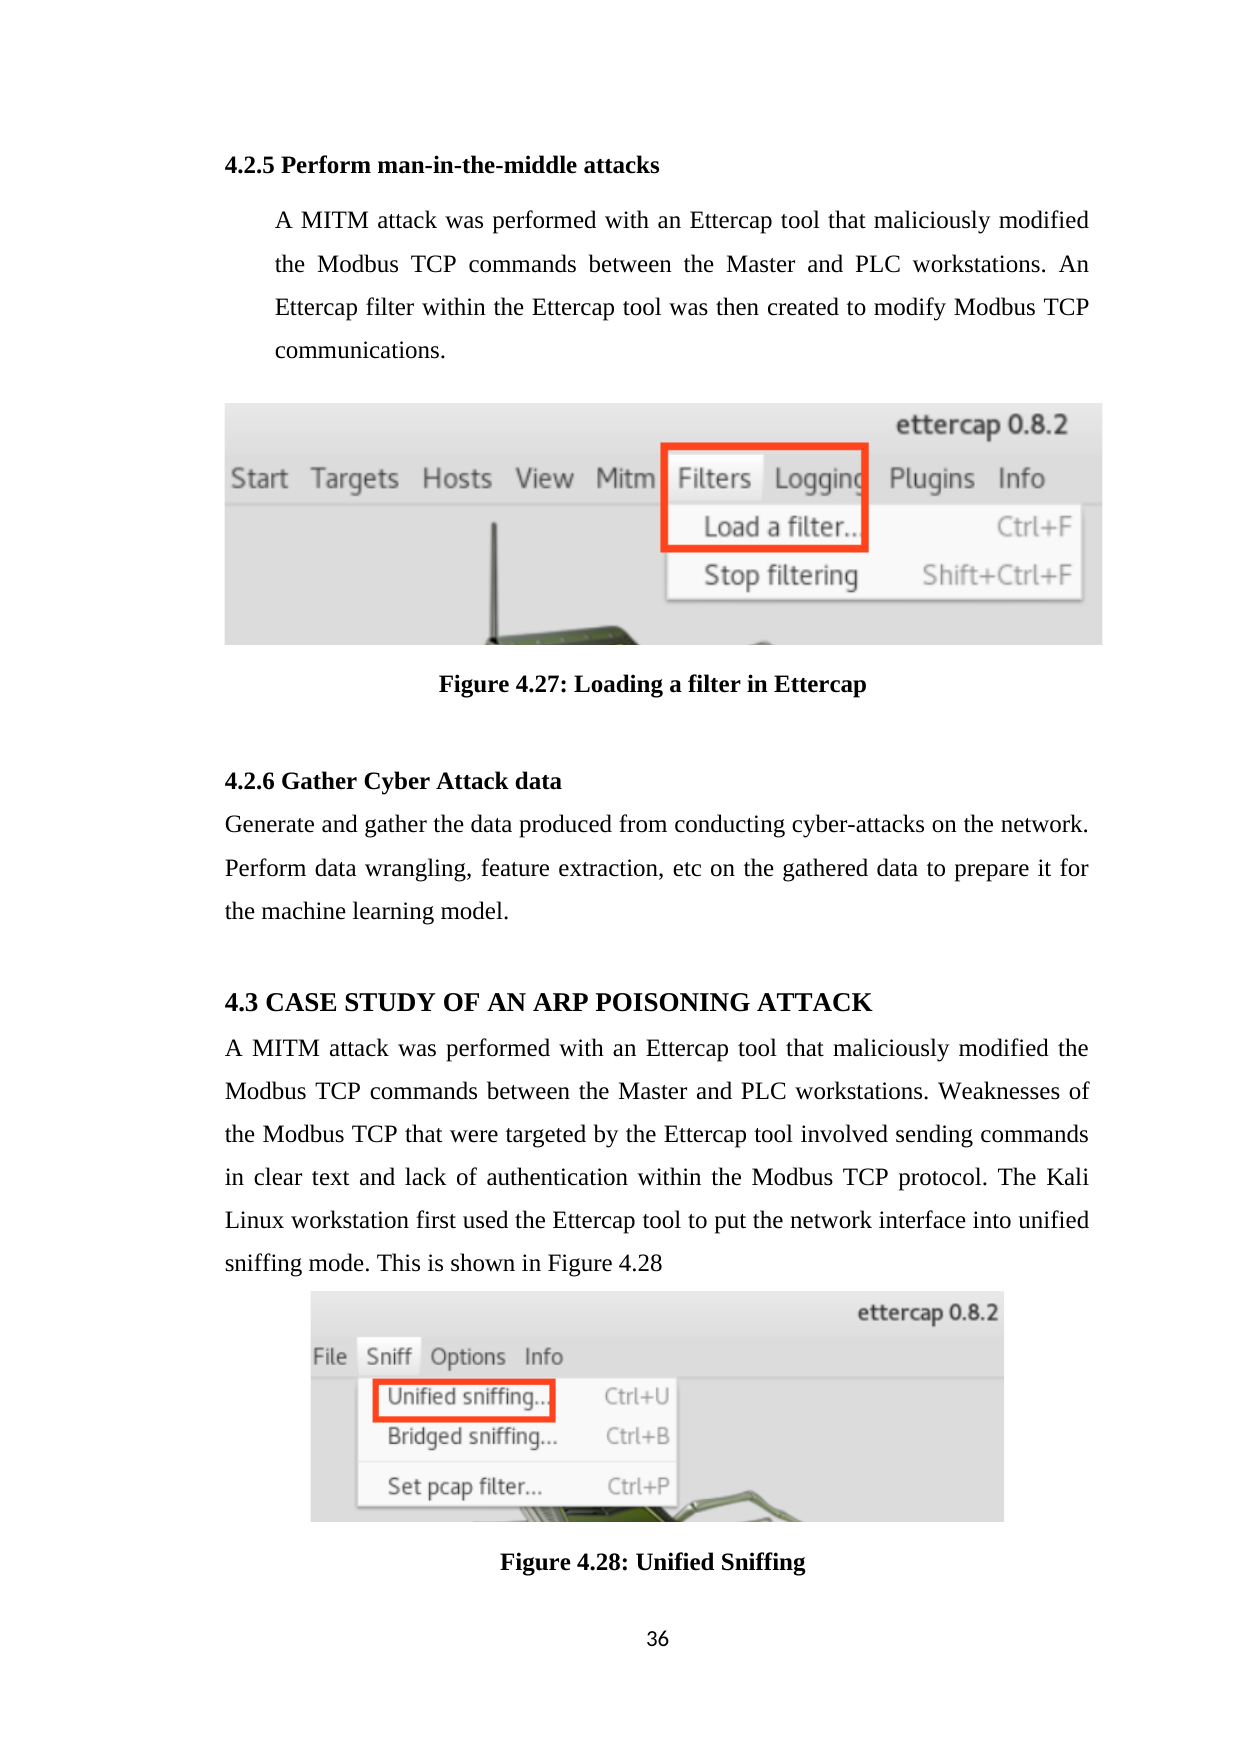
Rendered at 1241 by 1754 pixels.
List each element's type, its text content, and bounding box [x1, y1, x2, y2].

subtitle 4.2.6 Gather Cyber Attack data [224, 766, 1090, 795]
text A MITM attack was performed with an Ettercap tool that maliciously modified the Modbus TCP commands between the Master and PLC workstations. Weaknesses of the Modbus TCP that were targeted by the Ettercap tool involved sending commands in clear text and lack of authentication within the Modbus TCP protocol. The Kali Linux workstation first used the Ettercap tool to put the network interface into unified sniffing mode. This is shown in Figure 4.28 [224, 1033, 1090, 1277]
text Generate and gather the data produced from conducting cyber-attacks on the network. Perform data wrangling, feature extraction, etc on the gathered data to prepare it for the machine learning model. [224, 809, 1090, 924]
subtitle Figure 4.27: Loading a filter in Ettercap [224, 669, 1081, 698]
subtitle 4.2.5 Perform man-in-the-middle attacks [224, 150, 1090, 179]
subtitle 4.3 CASE STUDY OF AN ARP POISONING ATTACK [224, 986, 1090, 1017]
text A MITM attack was performed with an Ettercap tool that maliciously modified the Modbus TCP commands between the Master and PLC workstations. An Ettercap filter within the Ettercap tool was then created to modify Modbus TCP communications. [274, 206, 1090, 364]
subtitle Figure 4.28: Unified Sniffing [224, 1547, 1081, 1575]
